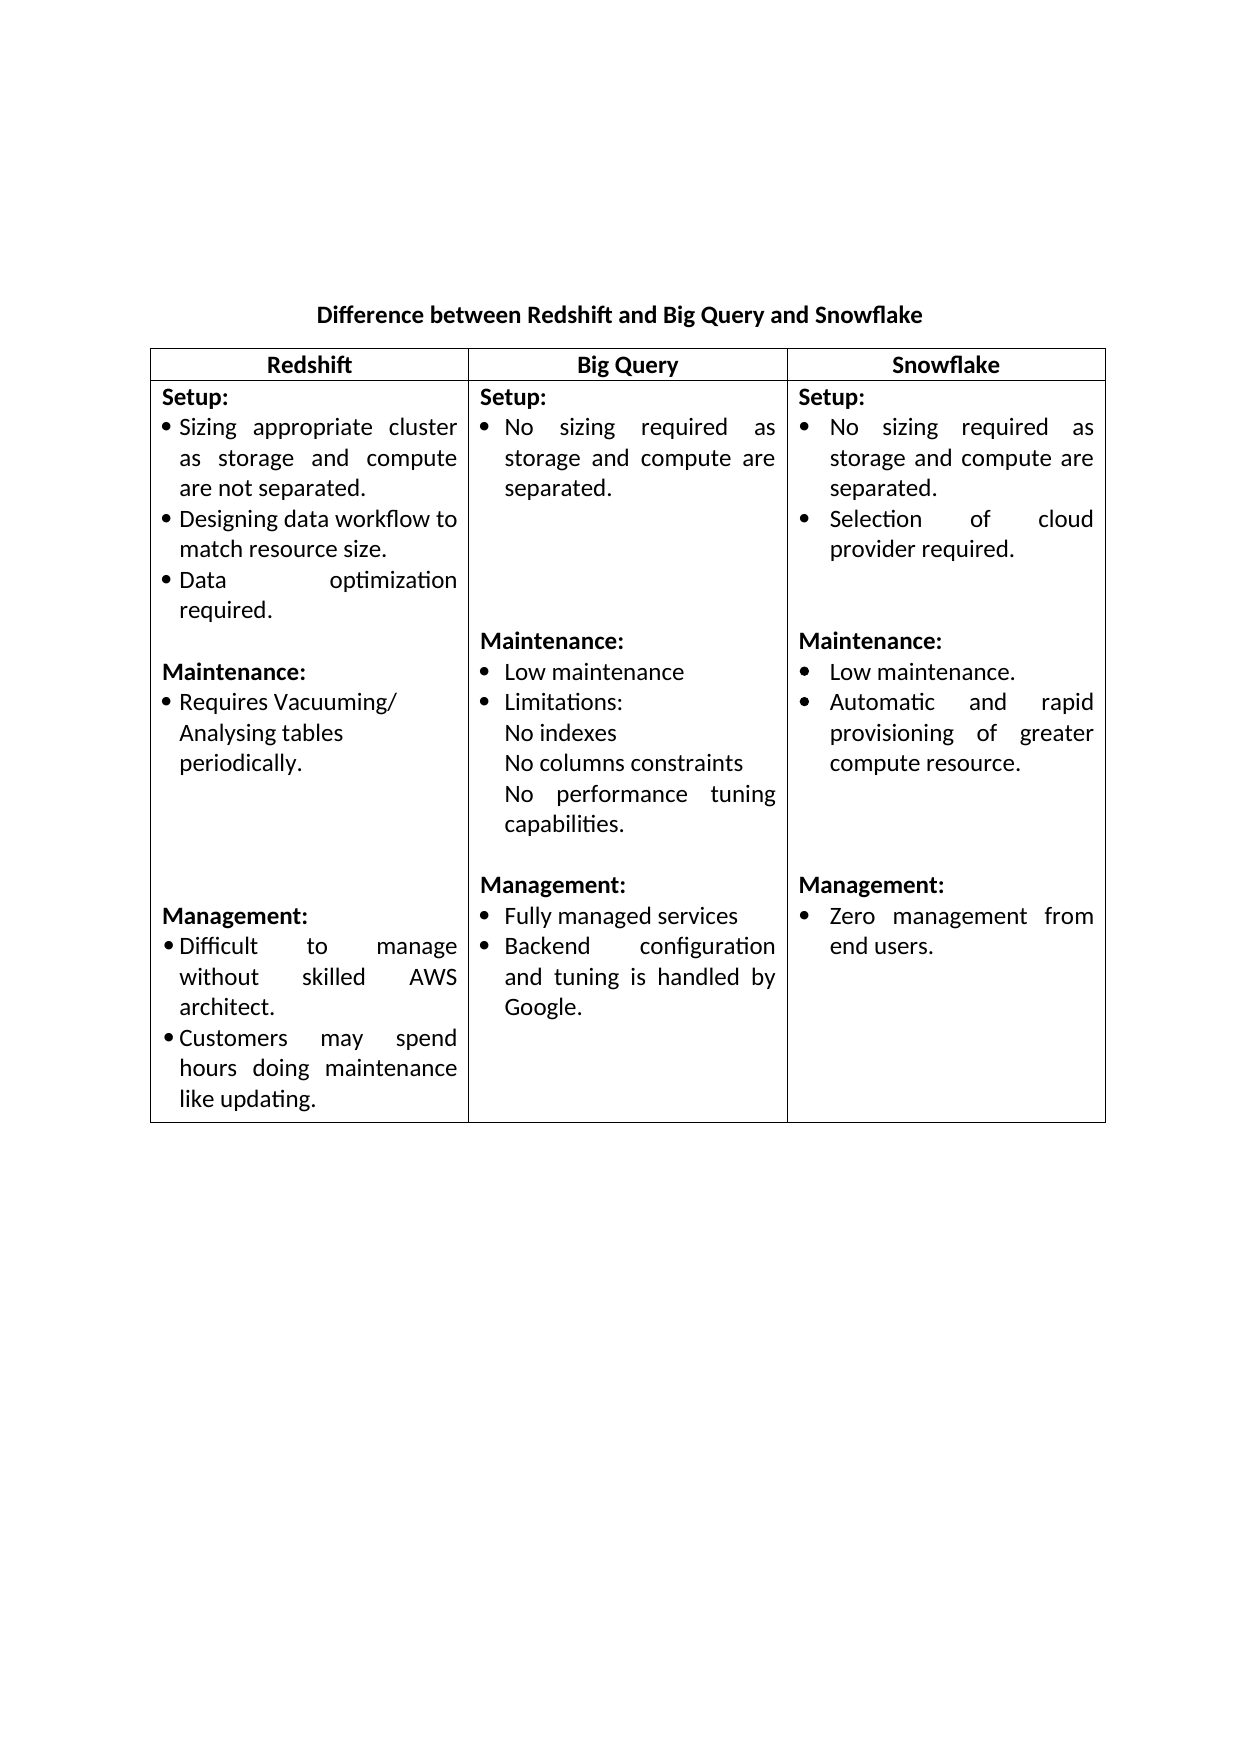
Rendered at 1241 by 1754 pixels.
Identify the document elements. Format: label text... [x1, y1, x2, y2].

table_header Big Query [469, 349, 787, 380]
table_cell Setup: No sizing required as storage and compute are separated. Selection of cloud provider required. Maintenance: Low maintenance. Automatic and rapid provisioning of greater compute resource. Management: Zero management from end users. [788, 381, 1105, 1122]
text Difference between Redshift and Big Query and Snowflake [150, 299, 1090, 329]
table_cell Setup: Sizing appropriate cluster as storage and compute are not separated. Designing data workflow to match resource size. Data optimization required. Maintenance: Requires Vacuuming/ Analysing tables periodically. Management: Difficult to manage without skilled AWS architect. Customers may spend hours doing maintenance like updating. [151, 381, 468, 1122]
table_header Snowflake [788, 349, 1105, 380]
table_cell Setup: No sizing required as storage and compute are separated. Maintenance: Low maintenance Limitations: No indexes No columns constraints No performance tuning capabilities. Management: Fully managed services Backend configuration and tuning is handled by Google. [469, 381, 787, 1122]
table_header Redshift [151, 349, 468, 380]
